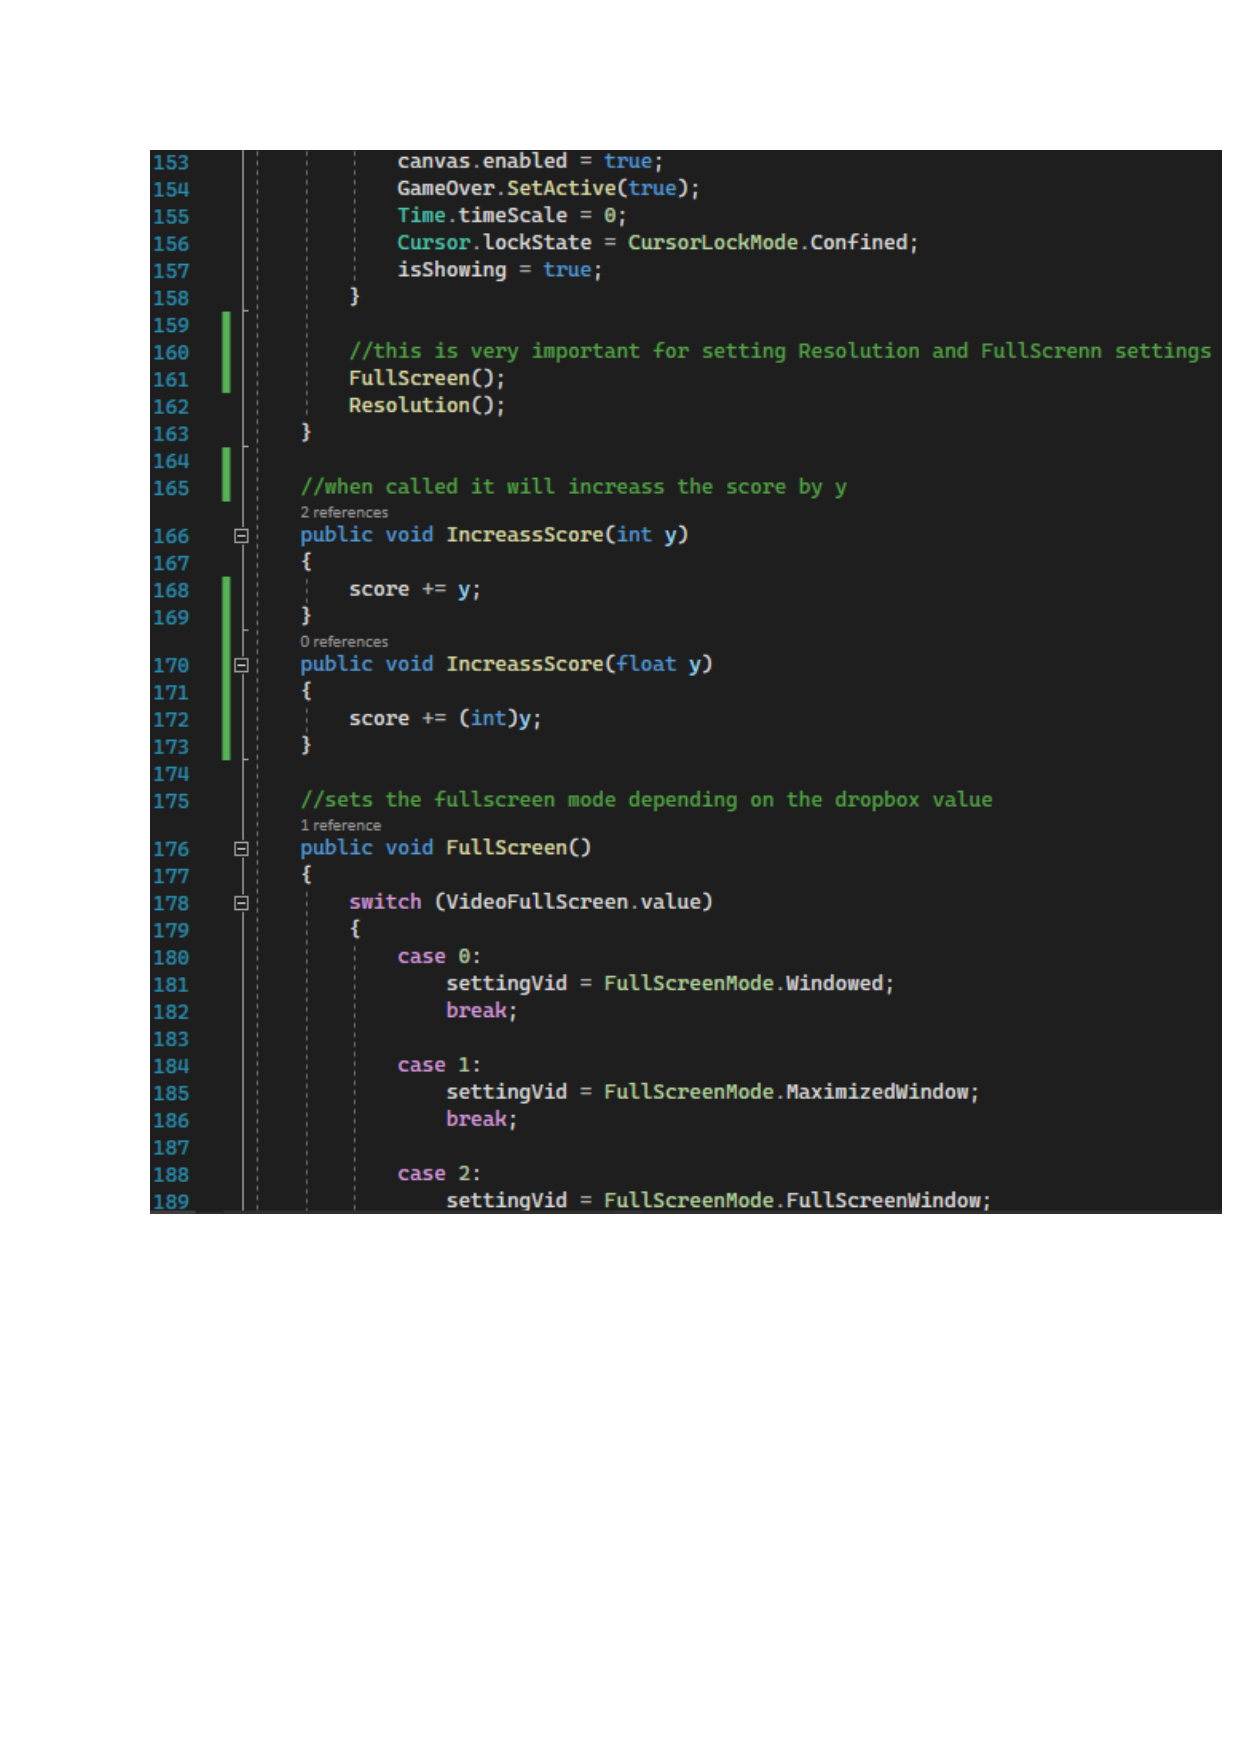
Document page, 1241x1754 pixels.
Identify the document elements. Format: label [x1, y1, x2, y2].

picture [150, 150, 1222, 1214]
